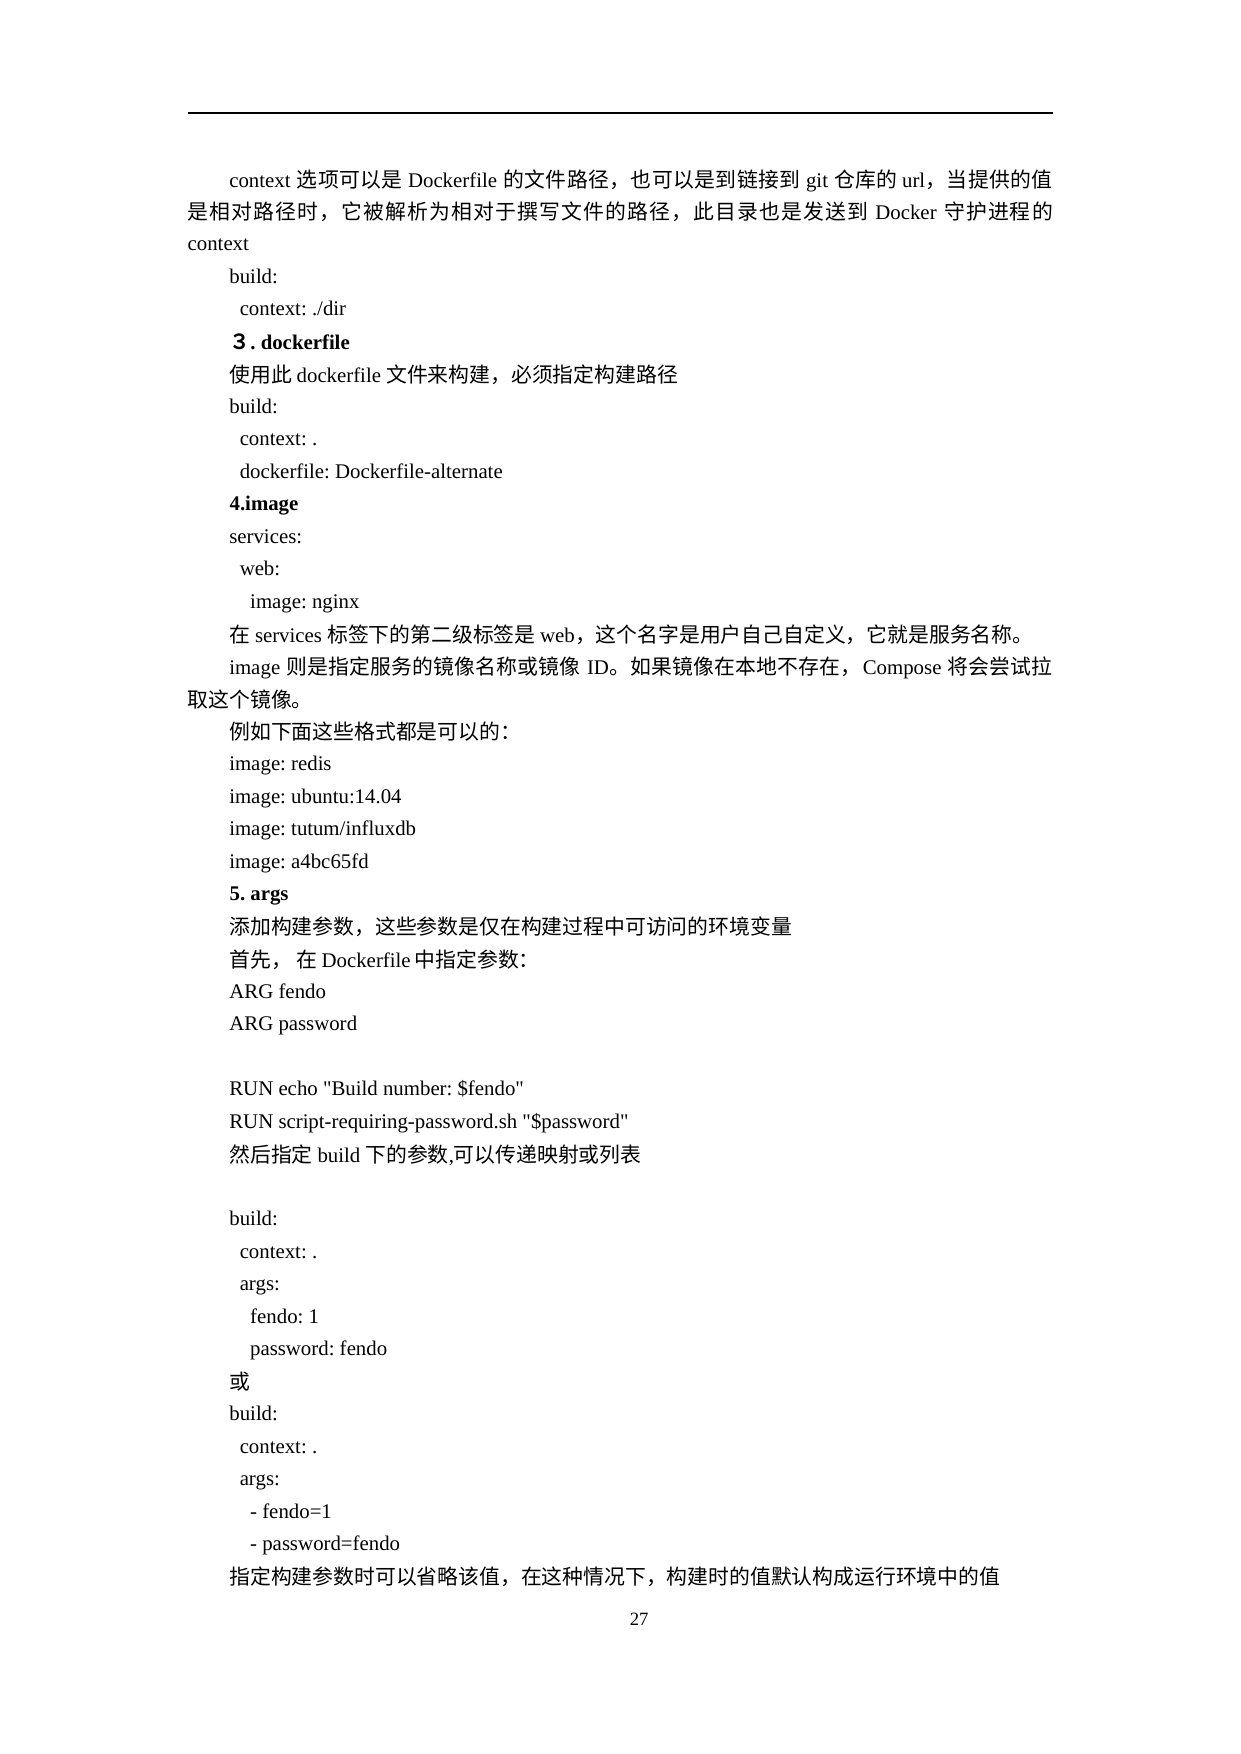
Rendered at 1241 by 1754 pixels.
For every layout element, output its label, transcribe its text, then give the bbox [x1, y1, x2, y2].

text args: [187, 1267, 1053, 1299]
text image: ubuntu:14.04 [187, 779, 1053, 812]
text ３. dockerfile [187, 324, 1053, 357]
text 或 [187, 1364, 1053, 1397]
text 在 services 标签下的第二级标签是 web，这个名字是用户自己自定义，它就是服务名称。 [187, 617, 1053, 649]
text build: [187, 259, 1053, 292]
text build: [187, 1397, 1053, 1429]
text - password=fendo [187, 1527, 1053, 1559]
text build: [187, 389, 1053, 422]
text 指定构建参数时可以省略该值，在这种情况下，构建时的值默认构成运行环境中的值 [187, 1559, 1053, 1592]
text image: redis [187, 747, 1053, 779]
text 4.image [187, 487, 1053, 519]
text context 选项可以是 Dockerfile 的文件路径，也可以是到链接到 git 仓库的url，当提供的值是相对路径时，它被解析为相对于撰写文件的路径，此目录也是发送到 Docker 守护进程的 context [187, 162, 1053, 259]
text 添加构建参数，这些参数是仅在构建过程中可访问的环境变量 [187, 909, 1053, 942]
text 5. args [187, 877, 1053, 909]
text web: [187, 552, 1053, 584]
text services: [187, 519, 1053, 552]
text image 则是指定服务的镜像名称或镜像 ID。如果镜像在本地不存在，Compose 将会尝试拉取这个镜像。 [187, 649, 1053, 714]
text 首先， 在Dockerfile中指定参数： [187, 942, 1053, 974]
text build: [187, 1202, 1053, 1234]
text 例如下面这些格式都是可以的： [187, 714, 1053, 747]
text 使用此 dockerfile 文件来构建，必须指定构建路径 [187, 357, 1053, 389]
text image: a4bc65fd [187, 844, 1053, 877]
text 然后指定 build 下的参数,可以传递映射或列表 [187, 1137, 1053, 1169]
text - fendo=1 [187, 1494, 1053, 1527]
text context: ./dir [187, 292, 1053, 324]
text dockerfile: Dockerfile-alternate [187, 454, 1053, 487]
text context: . [187, 1234, 1053, 1267]
text ARG password [187, 1007, 1053, 1039]
text RUN script-requiring-password.sh "$password" [187, 1104, 1053, 1137]
text password: fendo [187, 1332, 1053, 1364]
text context: . [187, 422, 1053, 454]
text context: . [187, 1429, 1053, 1462]
text ARG fendo [187, 974, 1053, 1007]
text image: tutum/influxdb [187, 812, 1053, 844]
text RUN echo "Build number: $fendo" [187, 1072, 1053, 1104]
text args: [187, 1462, 1053, 1494]
text fendo: 1 [187, 1299, 1053, 1332]
text image: nginx [187, 584, 1053, 617]
